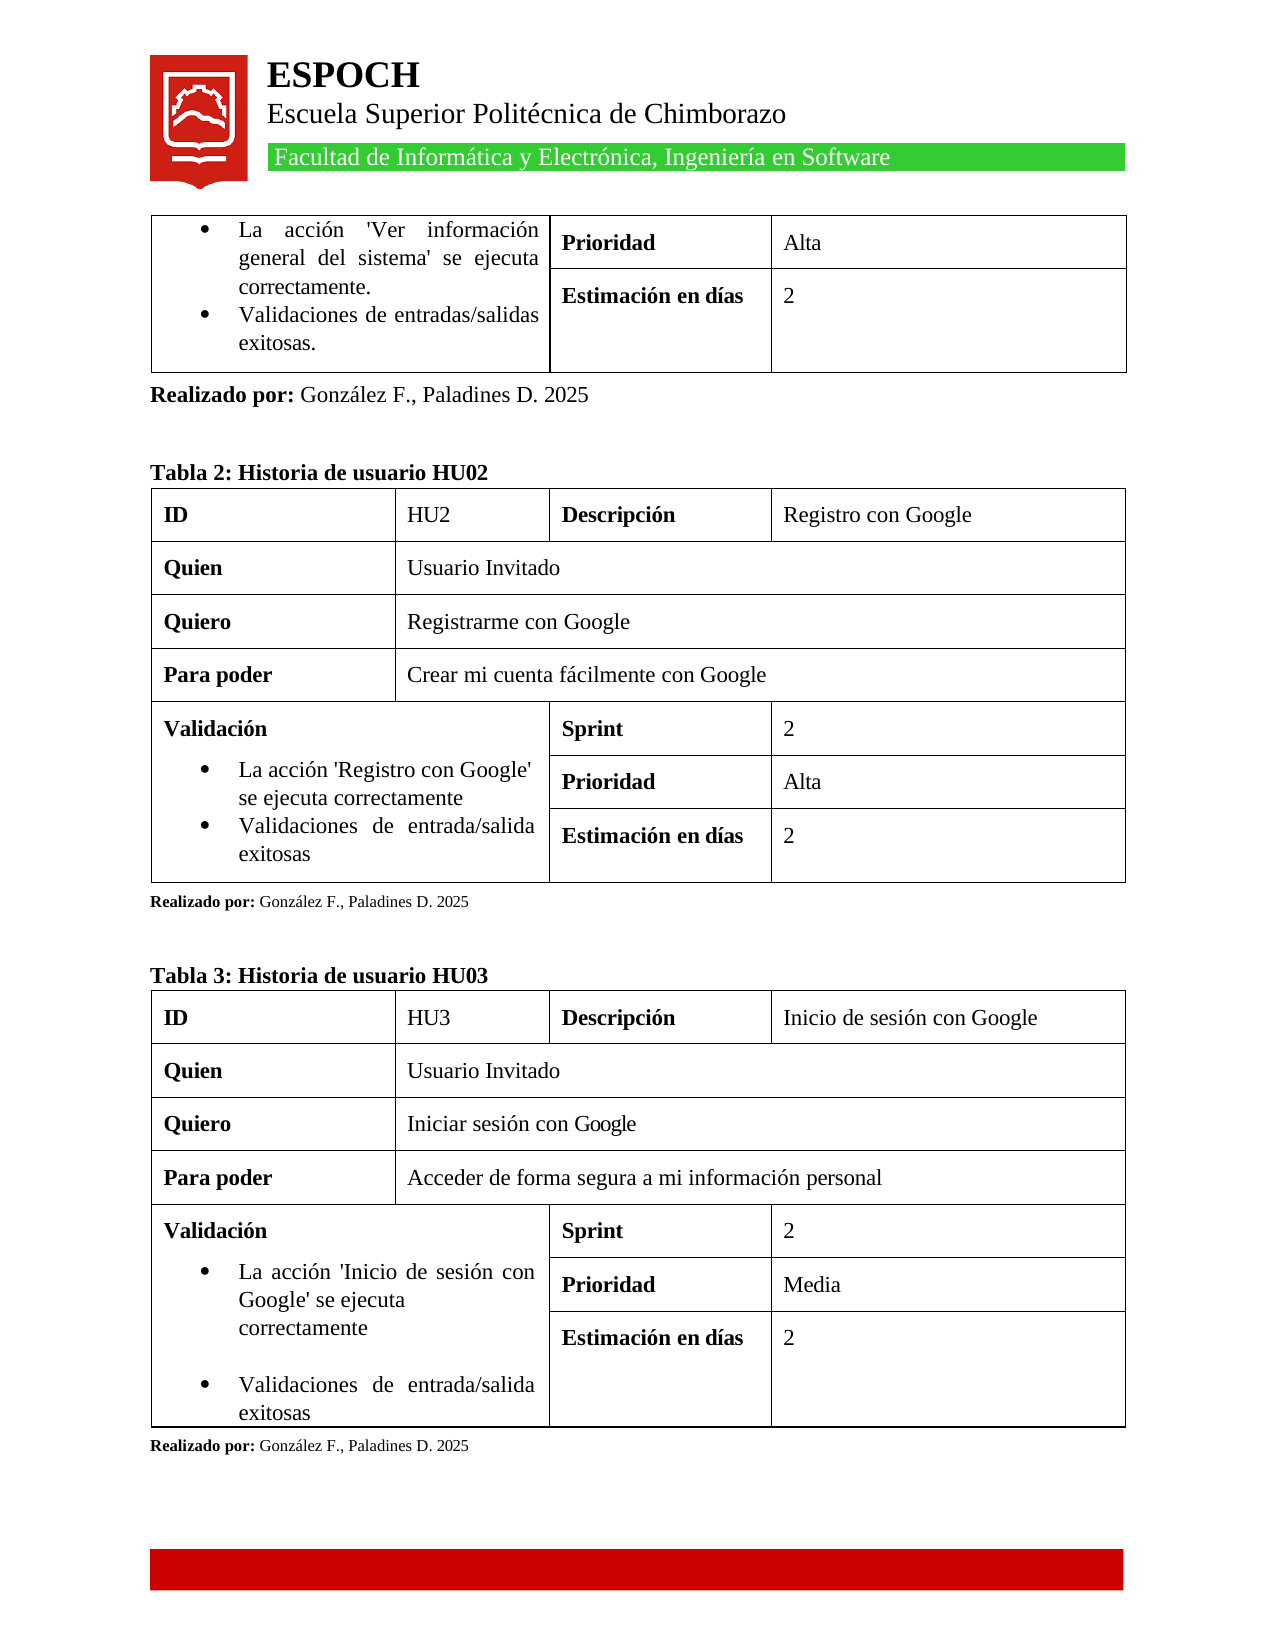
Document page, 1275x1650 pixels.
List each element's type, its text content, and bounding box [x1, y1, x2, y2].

table_header ID [152, 489, 395, 541]
table_cell Quien [152, 542, 395, 594]
table_header ID [152, 991, 395, 1043]
table_cell Estimación en días [551, 269, 771, 372]
table_header Alta [772, 216, 1126, 268]
table_cell Prioridad [550, 756, 771, 808]
table_cell Registrarme con Google [396, 595, 1125, 648]
table_header HU3 [396, 991, 549, 1043]
table_cell Sprint [550, 702, 771, 754]
text Realizado por: González F., Paladines D. 2025 [150, 381, 1162, 407]
table_cell Media [772, 1258, 1125, 1311]
table_header Inicio de sesión con Google [772, 991, 1125, 1043]
table_cell 2 [772, 1312, 1125, 1426]
table_cell Validación La acción 'Registro con Google' se ejecuta correctamente Validaciones de entrada/salida exitosas [152, 702, 549, 882]
table_cell Prioridad [550, 1258, 771, 1311]
table_cell Iniciar sesión con Google [396, 1098, 1125, 1150]
table_cell Acceder de forma segura a mi información personal [396, 1151, 1125, 1204]
table_header Descripción [550, 489, 771, 541]
table_cell Sprint [550, 1205, 771, 1257]
table_header Registro con Google [772, 489, 1125, 541]
text Realizado por: González F., Paladines D. 2025 [150, 1436, 1162, 1455]
table_cell Quien [152, 1044, 395, 1097]
table_cell Usuario Invitado [396, 542, 1125, 594]
text Realizado por: González F., Paladines D. 2025 [150, 892, 1162, 911]
table_cell 2 [772, 809, 1125, 882]
subtitle Tabla 2: Historia de usuario HU02 [150, 459, 1162, 486]
table_cell Estimación en días [550, 1312, 771, 1426]
table_header Descripción [550, 991, 771, 1043]
table_header HU2 [396, 489, 549, 541]
table_header La acción 'Ver información general del sistema' se ejecuta correctamente. Validaciones de entradas/salidas exitosas. [152, 216, 549, 372]
table_cell Usuario Invitado [396, 1044, 1125, 1097]
table_cell Alta [772, 756, 1125, 808]
table_cell Quiero [152, 595, 395, 648]
table_cell 2 [772, 1205, 1125, 1257]
table_cell Para poder [152, 649, 395, 701]
table_cell Estimación en días [550, 809, 771, 882]
picture [150, 55, 248, 189]
table_cell Validación La acción 'Inicio de sesión con Google' se ejecuta correctamente Validaciones de entrada/salida exitosas [152, 1205, 549, 1426]
table_cell Para poder [152, 1151, 395, 1204]
table_cell Crear mi cuenta fácilmente con Google [396, 649, 1125, 701]
subtitle Tabla 3: Historia de usuario HU03 [150, 962, 1162, 988]
table_cell 2 [772, 269, 1126, 372]
table_header Prioridad [551, 216, 771, 268]
table_cell Quiero [152, 1098, 395, 1150]
table_cell 2 [772, 702, 1125, 754]
